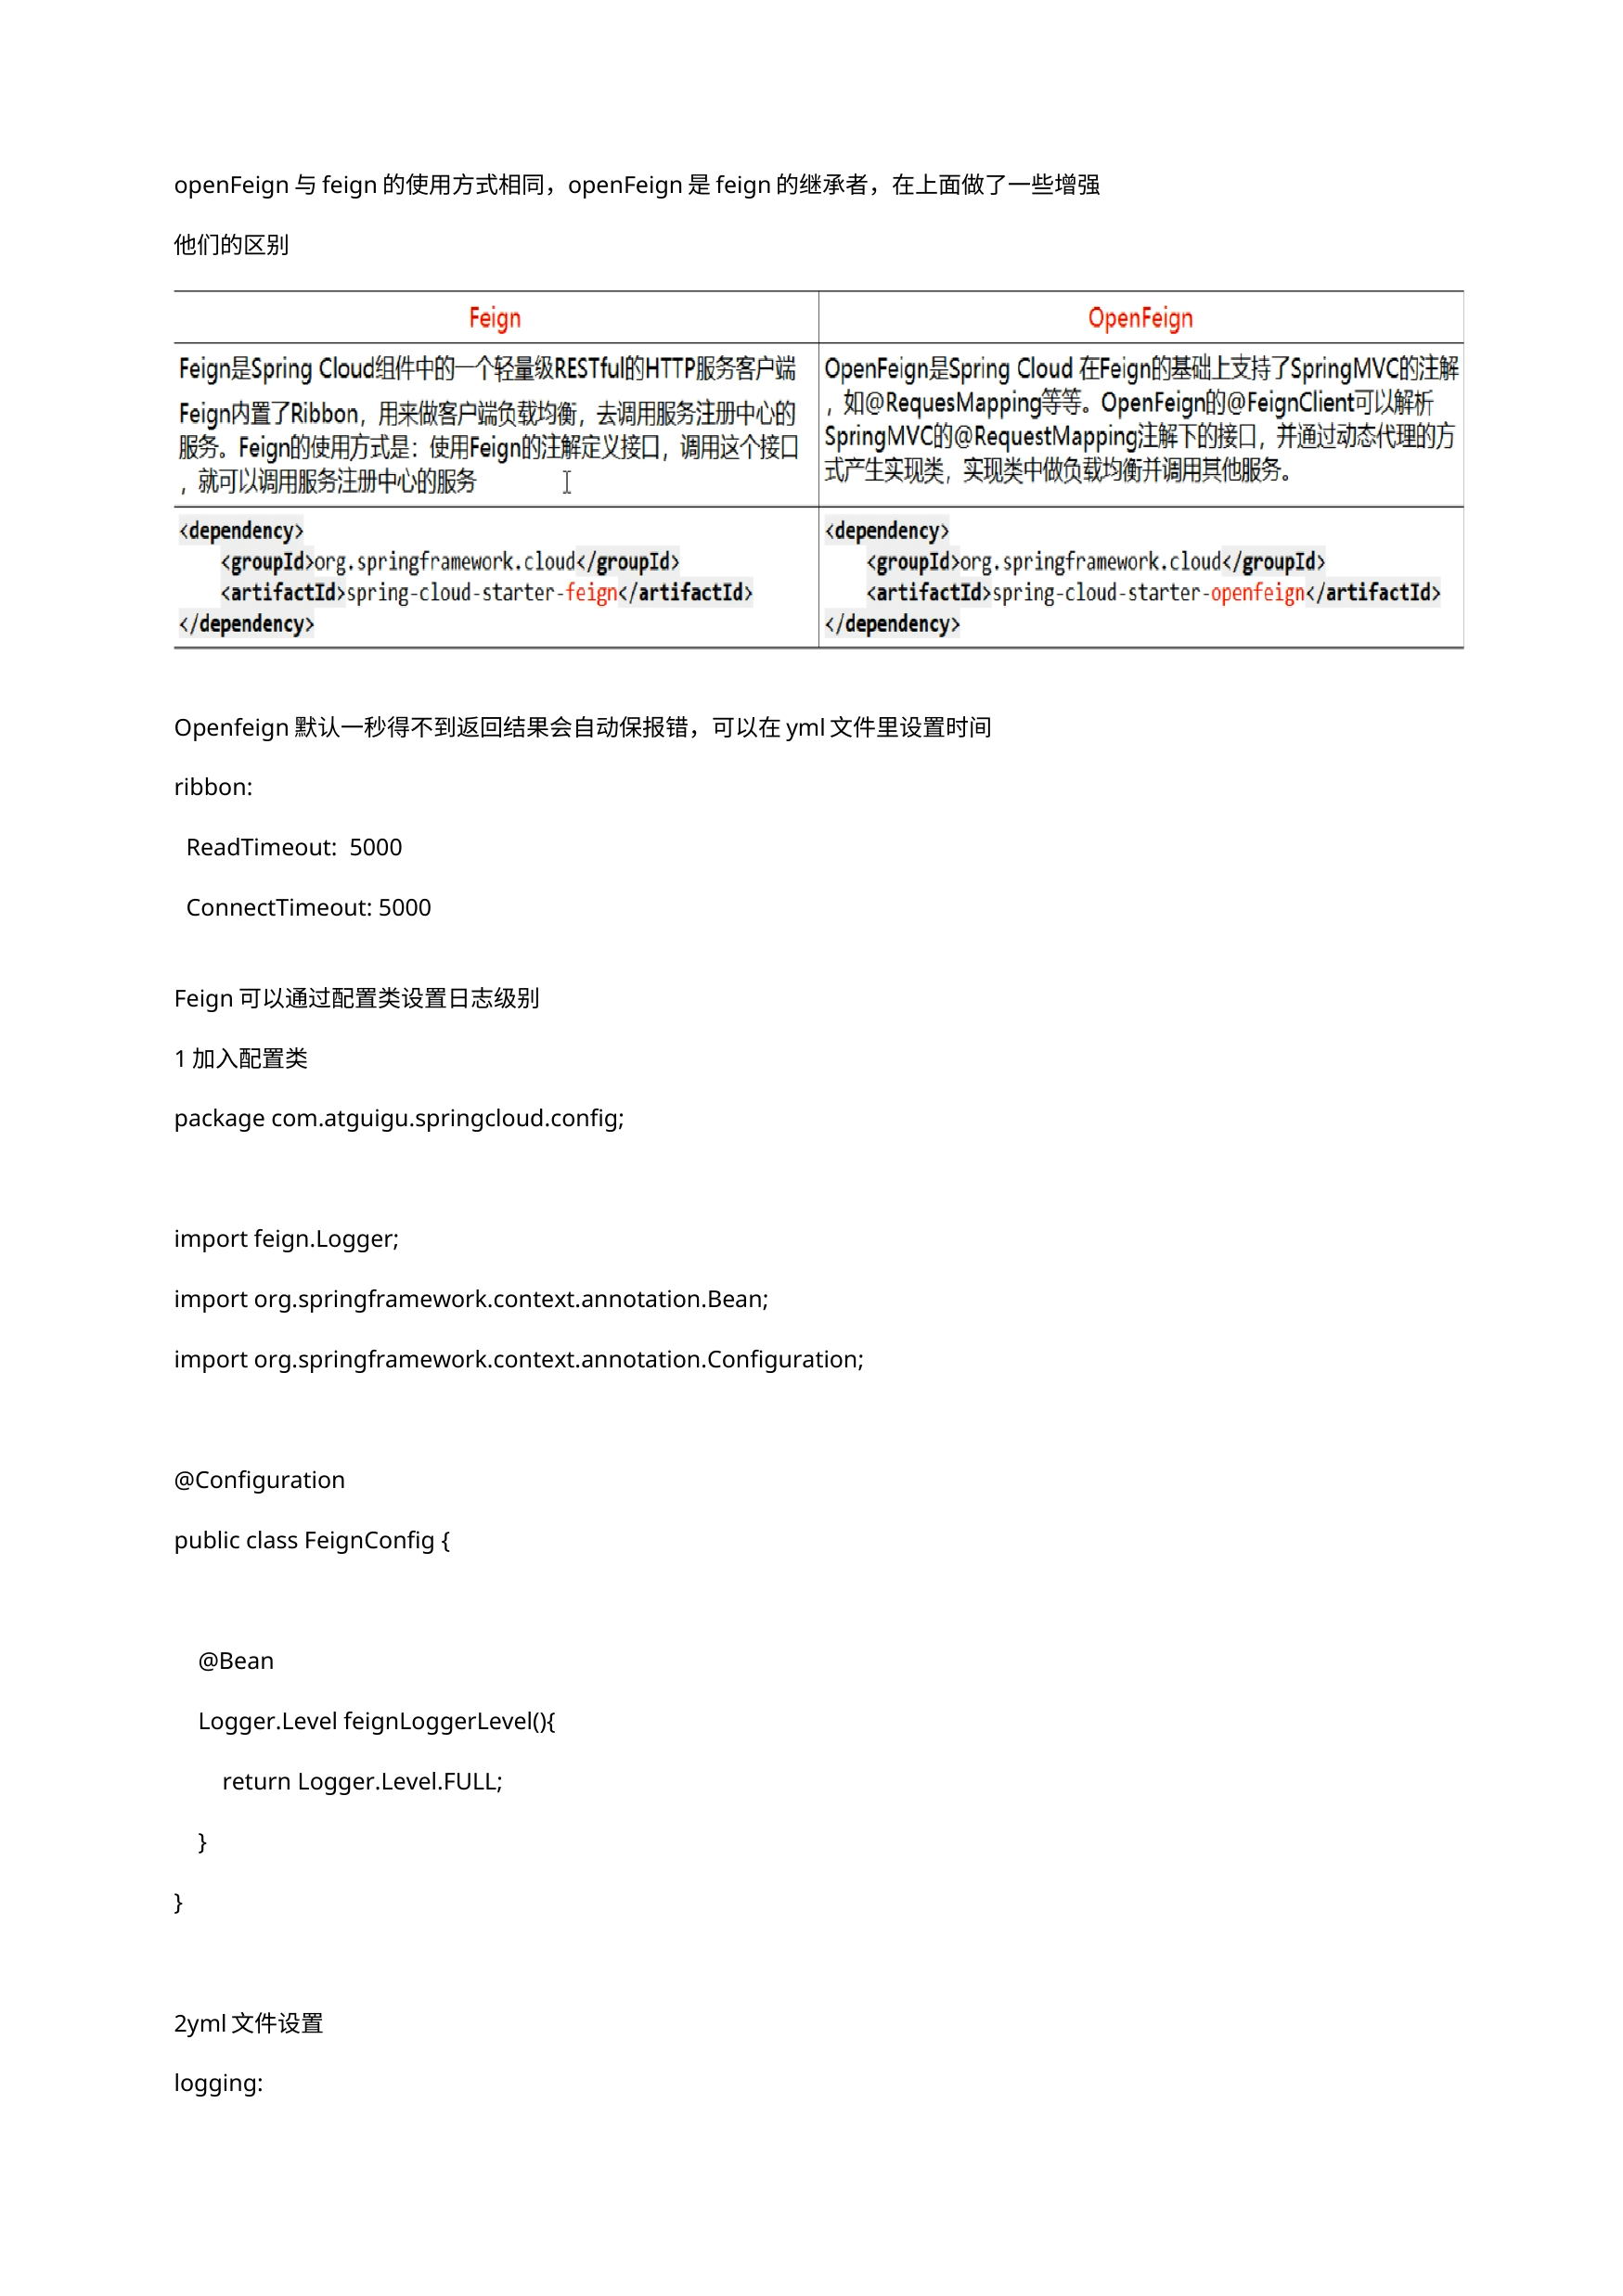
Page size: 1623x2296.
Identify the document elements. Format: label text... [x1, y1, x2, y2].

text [174, 2052, 1449, 2112]
text 他们的区别 [174, 213, 1449, 274]
text 2yml文件设置 [174, 1992, 1449, 2052]
text Feign可以通过配置类设置日志级别 [174, 967, 1449, 1027]
text openFeign与feign的使用方式相同，openFeign是feign的继承者，在上面做了一些增强 [174, 153, 1449, 213]
text package com.atguigu.springcloud.config; import feign.Logger; import org.springframework.context.annotation.Bean; import org.springframework.context.annotation.Configuration; @Configuration public class FeignConfig { @Bean Logger.Level feignLoggerLevel(){ return Logger.Level.FULL; } } [174, 1087, 1449, 1992]
text Openfeign默认一秒得不到返回结果会自动保报错，可以在yml文件里设置时间 [174, 696, 1449, 756]
text 1加入配置类 [174, 1027, 1449, 1087]
text ribbon: ReadTimeout: 5000 ConnectTimeout: 5000 [174, 756, 1449, 937]
